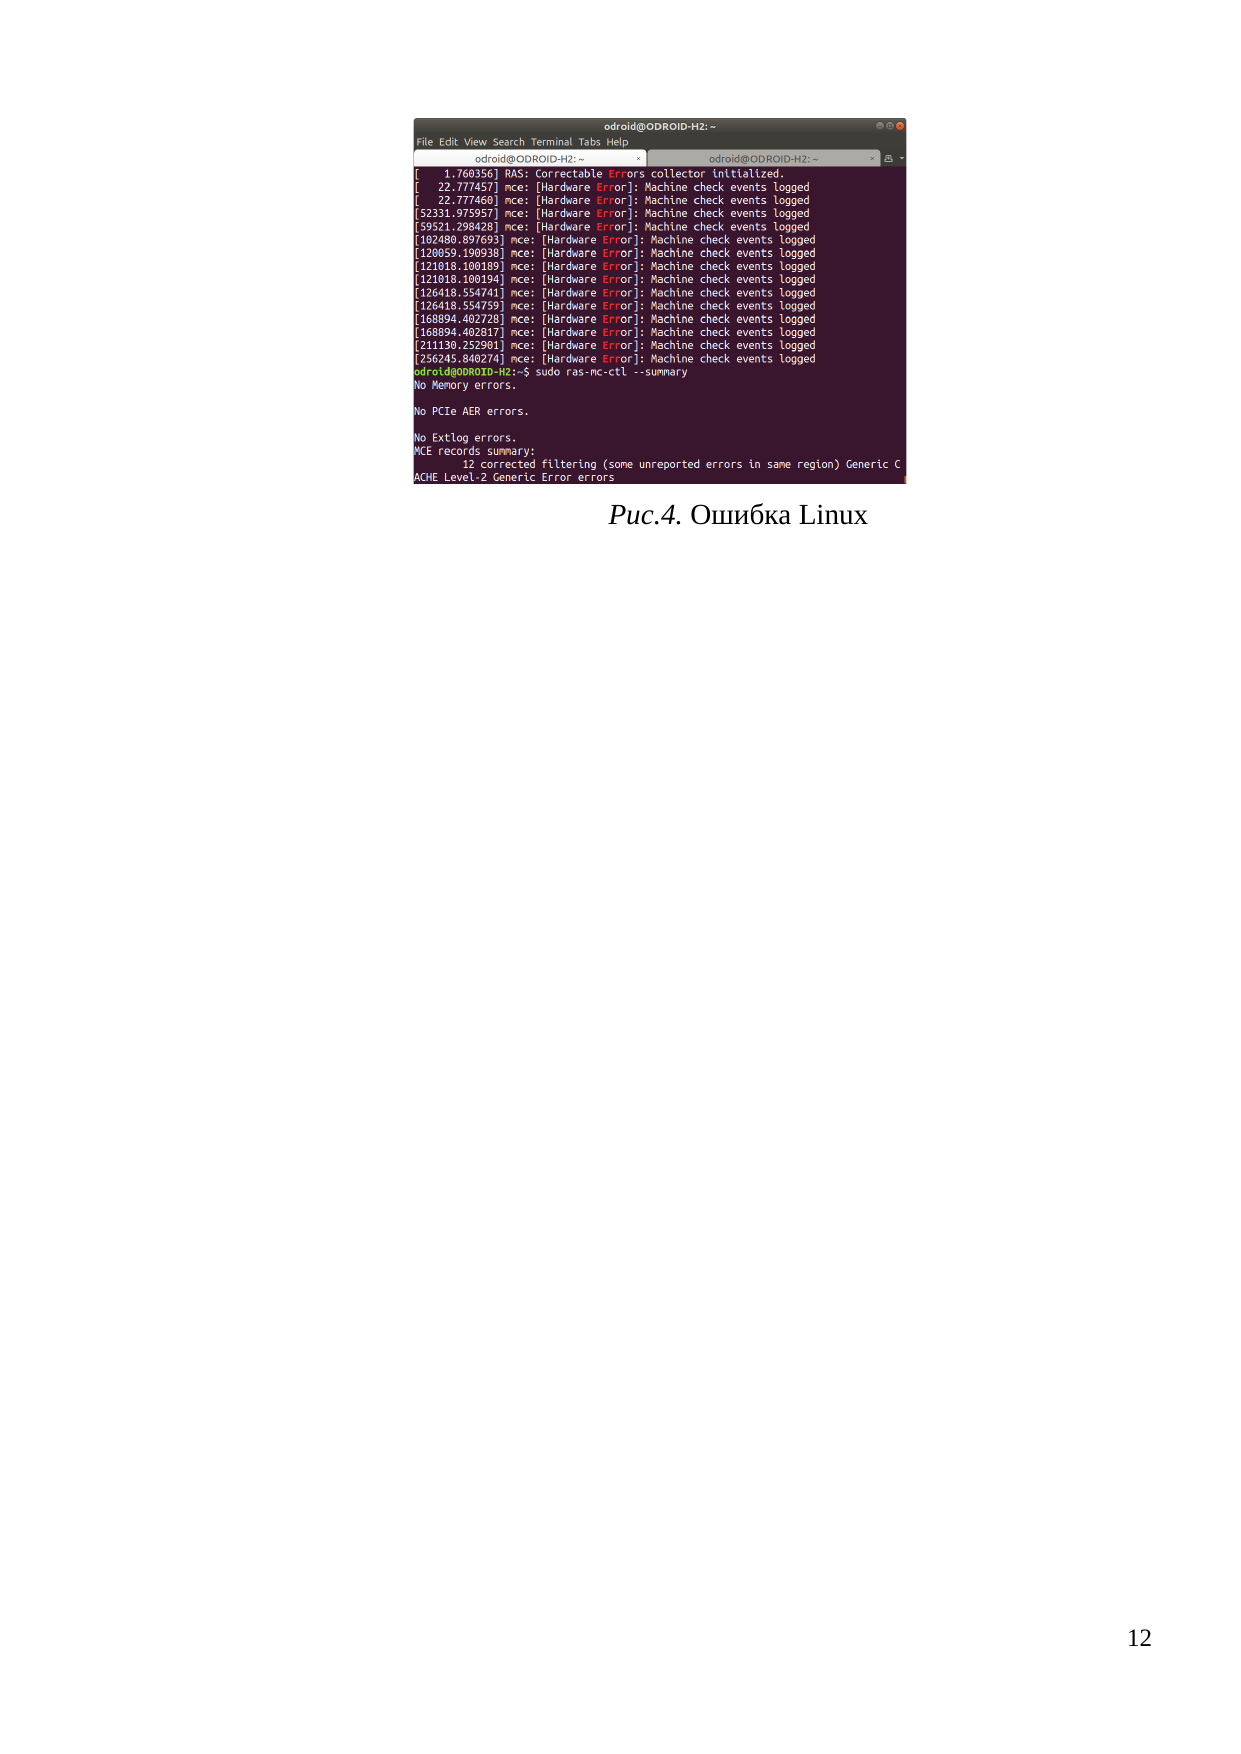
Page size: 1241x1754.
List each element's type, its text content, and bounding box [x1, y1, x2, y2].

picture [413, 118, 907, 484]
text Рис.4. Ошибка Linux [325, 497, 1063, 531]
